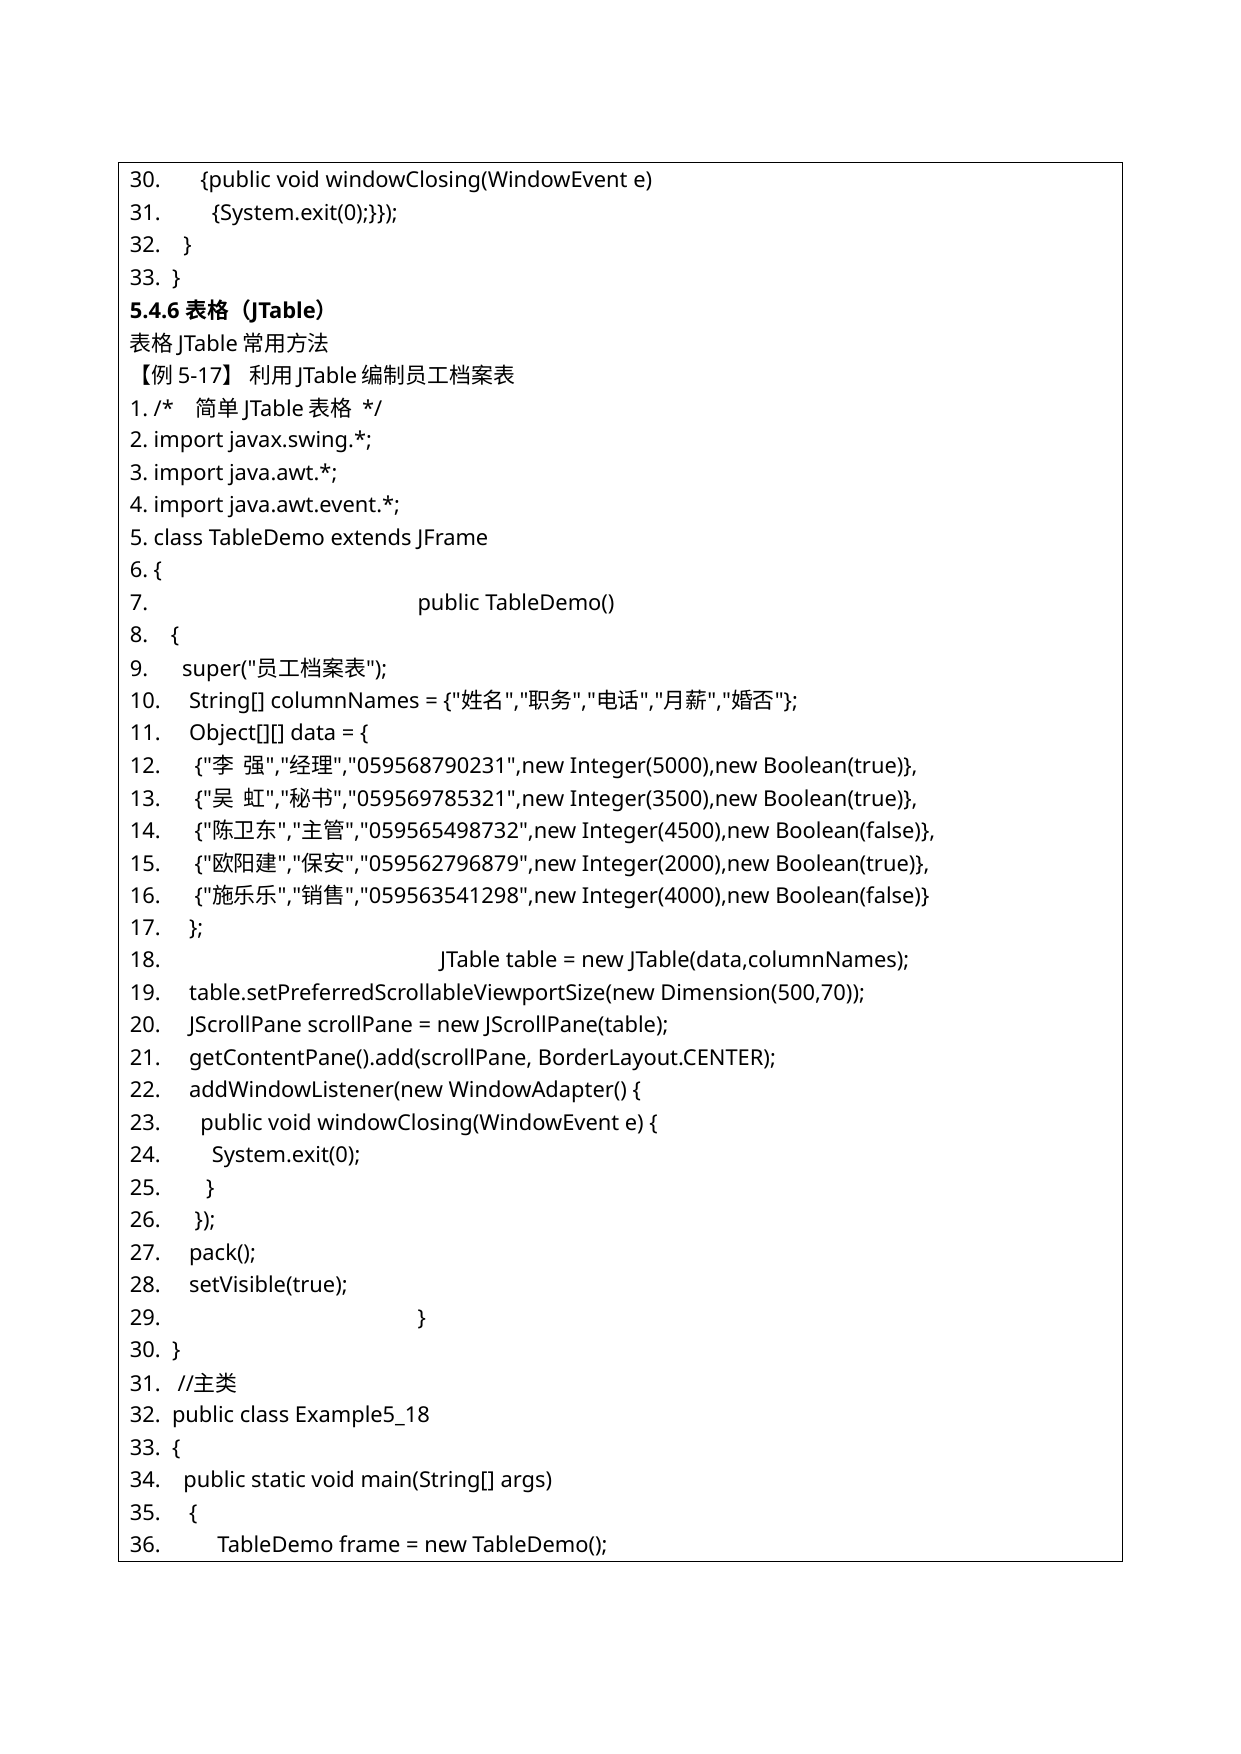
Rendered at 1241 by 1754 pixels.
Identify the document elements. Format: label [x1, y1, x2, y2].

table_cell [119, 163, 1122, 1561]
